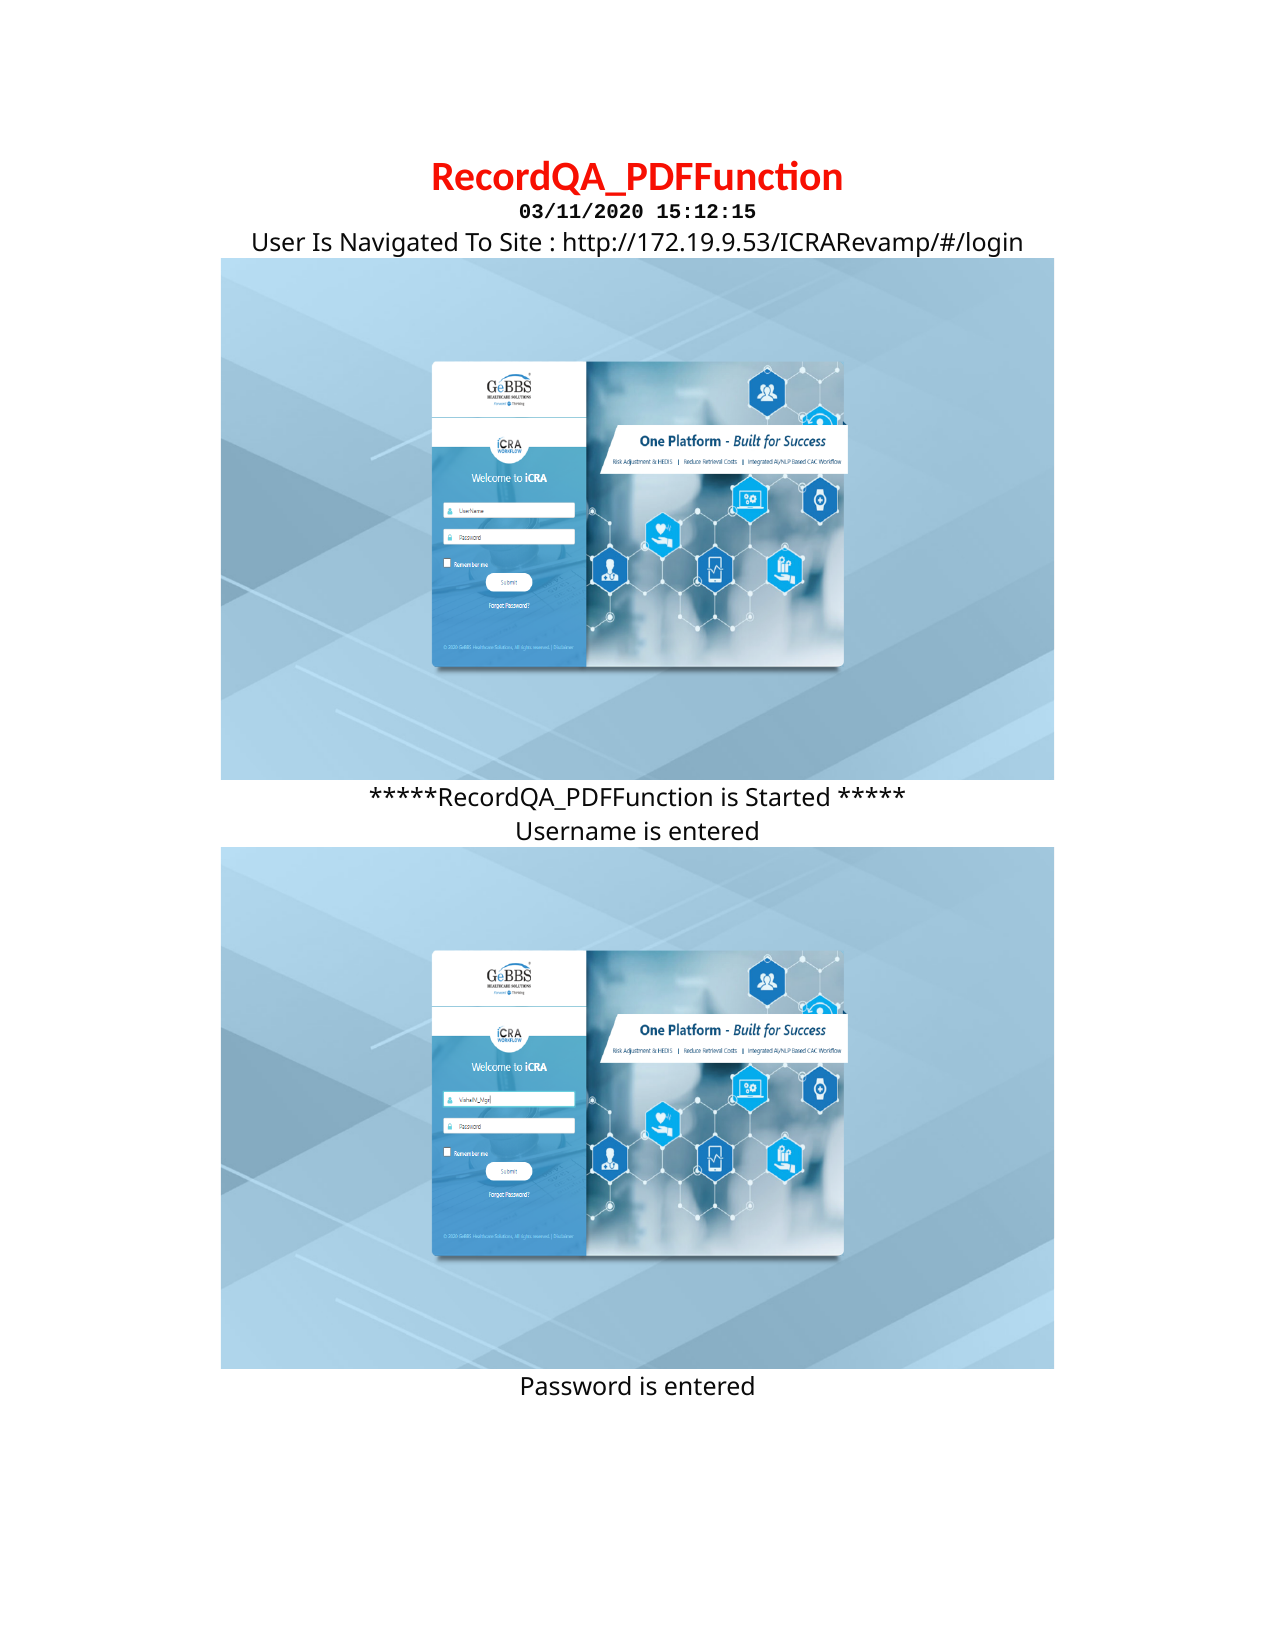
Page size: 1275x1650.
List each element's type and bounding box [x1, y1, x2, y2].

picture [220, 853, 1055, 1375]
text [150, 150, 1125, 1408]
picture [220, 264, 1055, 786]
